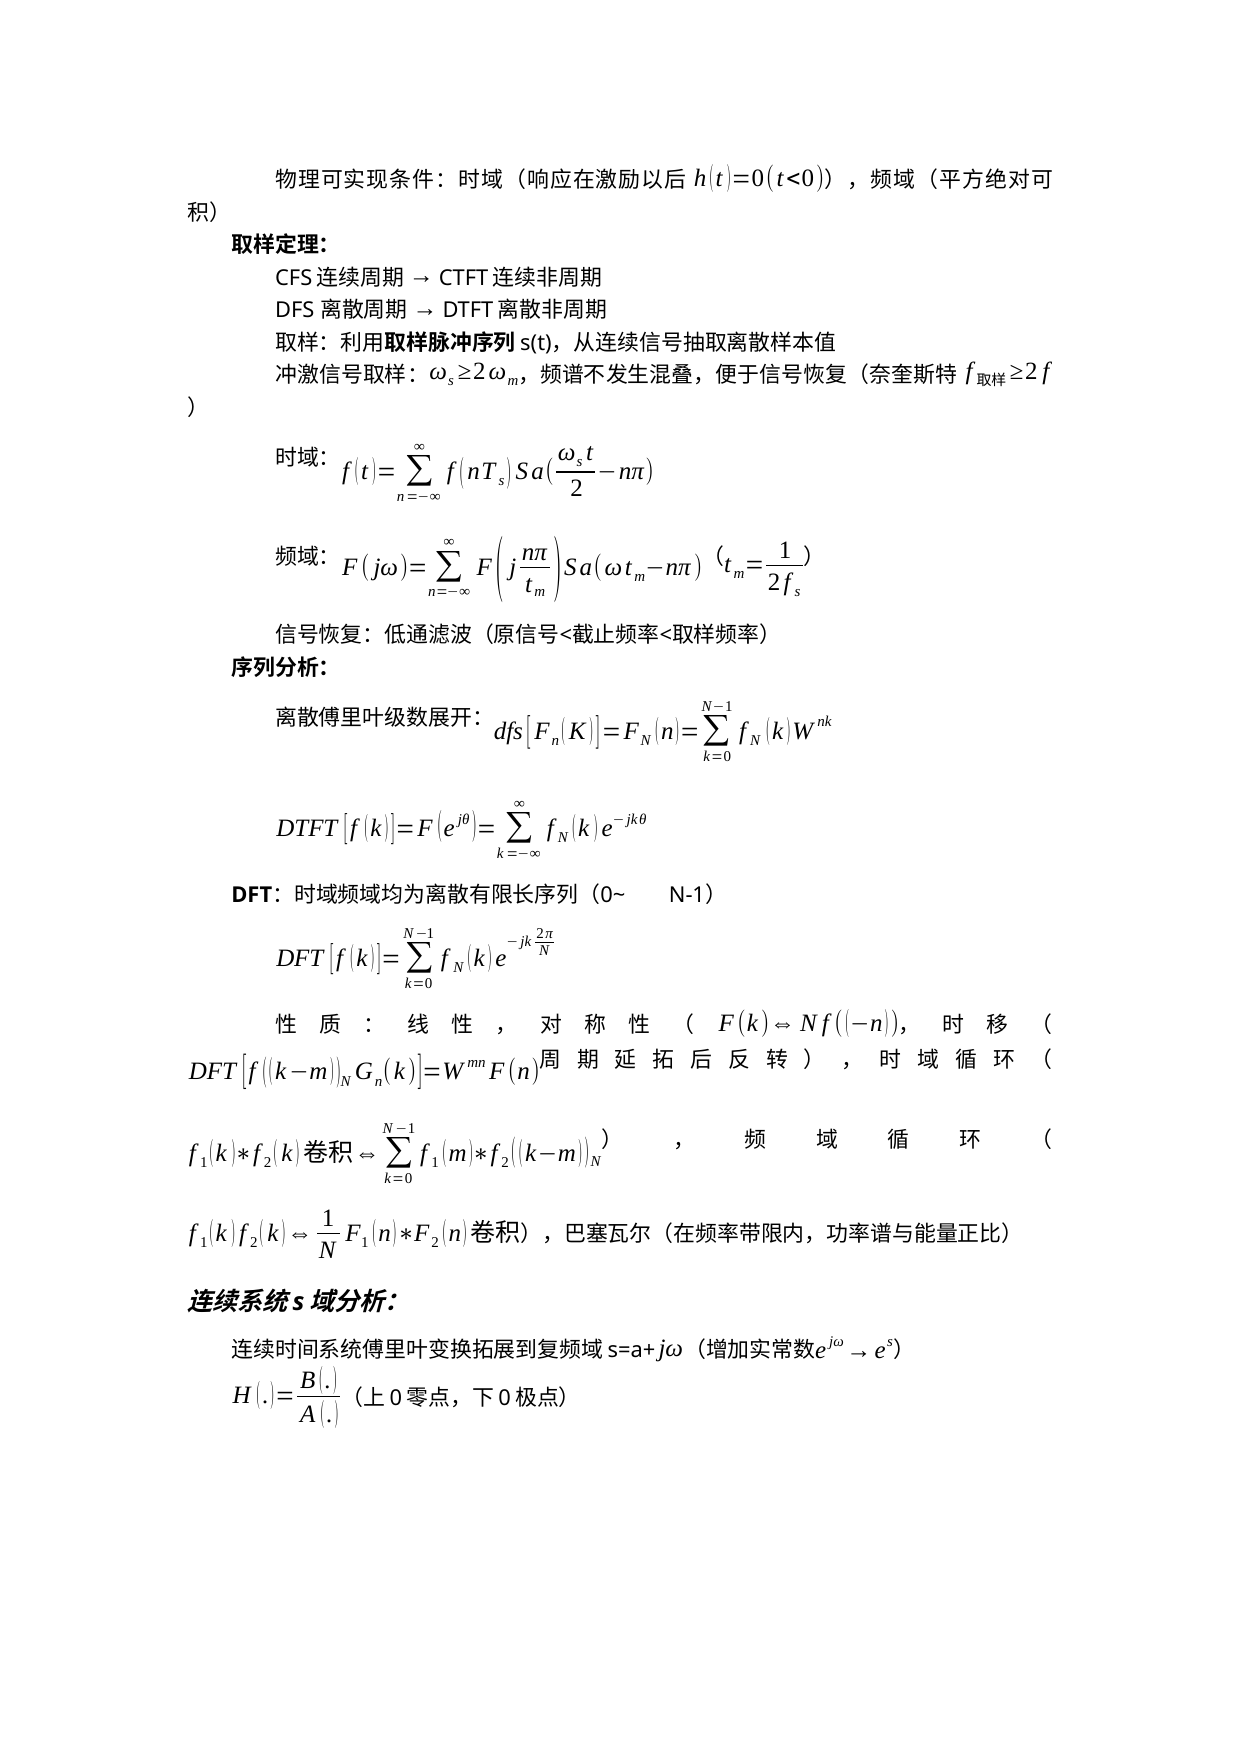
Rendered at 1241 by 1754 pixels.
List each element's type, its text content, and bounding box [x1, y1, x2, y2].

text 物理可实现条件：时域（响应在激励以后 ），频域（平方绝对可积） [187, 162, 1053, 227]
text 性质：线性，对称性（，时移（周期延拓后反转），时域循环（），频域循环（），巴塞瓦尔（在频率带限内，功率谱与能量正比） [187, 1007, 1053, 1267]
text 冲激信号取样：，频谱不发生混叠，便于信号恢复（奈奎斯特 ） [187, 357, 1053, 422]
text DFT：时域频域均为离散有限长序列（0~ N-1） [187, 877, 1053, 909]
text 取样：利用取样脉冲序列s(t)，从连续信号抽取离散样本值 [187, 324, 1053, 357]
text DFS 离散周期 DTFT离散非周期 [187, 292, 1053, 324]
text 频域：（） [231, 519, 1053, 617]
text 连续系统s域分析： [187, 1267, 1053, 1332]
text 离散傅里叶级数展开： [187, 682, 1053, 779]
text 连续时间系统傅里叶变换拓展到复频域s=a+（增加实常数） [187, 1332, 1053, 1364]
text 取样定理： [187, 227, 1053, 259]
text 信号恢复：低通滤波（原信号<截止频率<取样频率） [187, 617, 1053, 649]
text CFS连续周期 CTFT连续非周期 [187, 259, 1053, 292]
text 时域： [187, 422, 1053, 519]
text 序列分析： [187, 649, 1053, 682]
text （上0零点，下0极点） [187, 1364, 1053, 1429]
